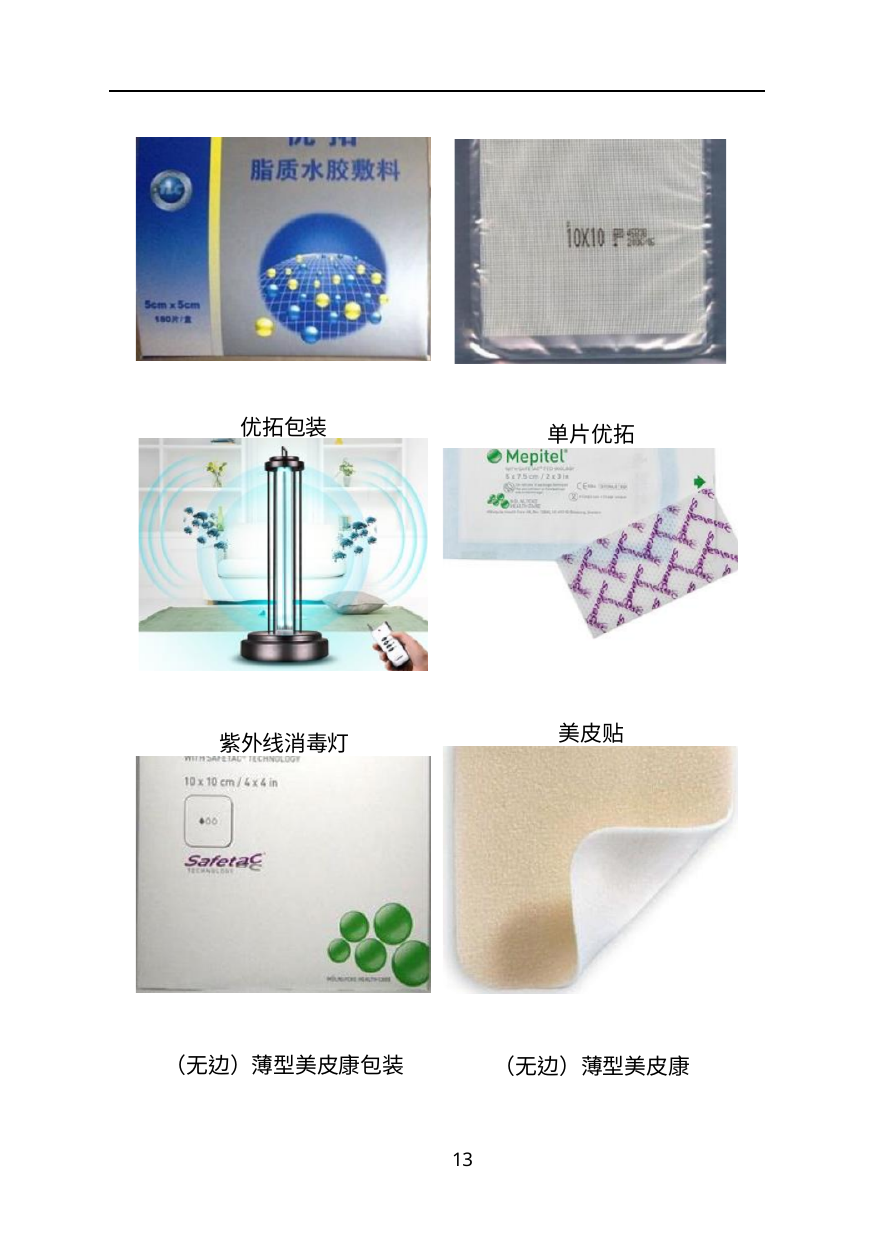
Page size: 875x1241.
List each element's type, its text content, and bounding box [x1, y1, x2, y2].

picture [454, 139, 727, 364]
text 优拓包装 [240, 419, 432, 439]
text 美皮贴 [559, 723, 765, 746]
picture [442, 448, 738, 643]
picture [442, 746, 738, 994]
text （无边）薄型美皮康包装 [164, 1054, 432, 1076]
picture [135, 137, 431, 361]
text 单片优拓 [548, 422, 765, 448]
text 紫外线消毒灯 [219, 731, 432, 756]
picture [135, 756, 431, 993]
picture [138, 438, 428, 671]
text （无边）薄型美皮康 [494, 1055, 765, 1077]
